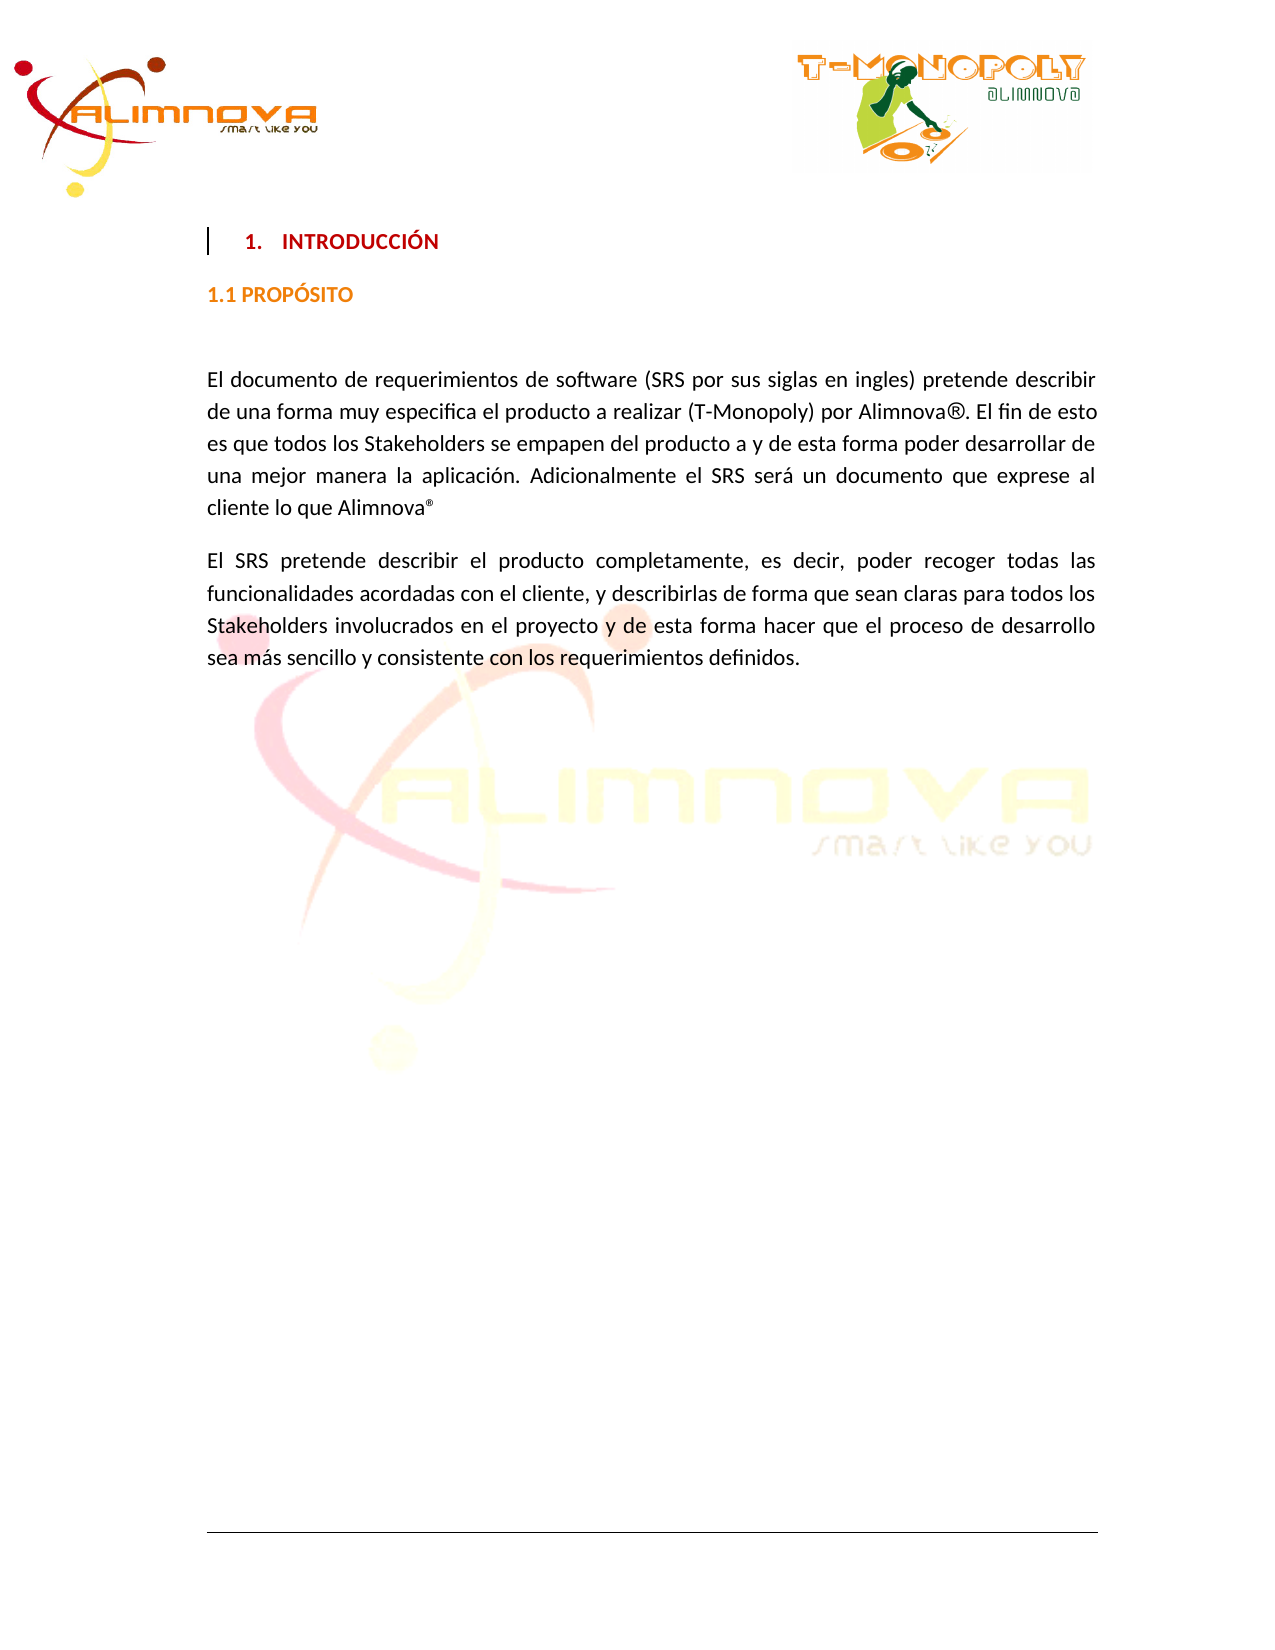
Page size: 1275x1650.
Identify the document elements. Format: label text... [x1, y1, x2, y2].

text El documento de requerimientos de software (SRS por sus siglas en ingles) pretende describir de una forma muy especifica el producto a realizar (T-Monopoly) por Alimnova. El fin de esto es que todos los Stakeholders se empapen del producto a y de esta forma poder desarrollar de una mejor manera la aplicación. Adicionalmente el SRS será un documento que exprese al cliente lo que Alimnova® [207, 365, 1098, 522]
subtitle 1.1 PROPÓSITO [207, 280, 1098, 308]
picture [10, 55, 319, 199]
picture [792, 40, 1093, 173]
text El SRS pretende describir el producto completamente, es decir, poder recoger todas las funcionalidades acordadas con el cliente, y describirlas de forma que sean claras para todos los Stakeholders involucrados en el proyecto y de esta forma hacer que el proceso de desarrollo sea más sencillo y consistente con los requerimientos definidos. [207, 547, 1098, 671]
subtitle INTRODUCCIÓN [209, 227, 1098, 255]
